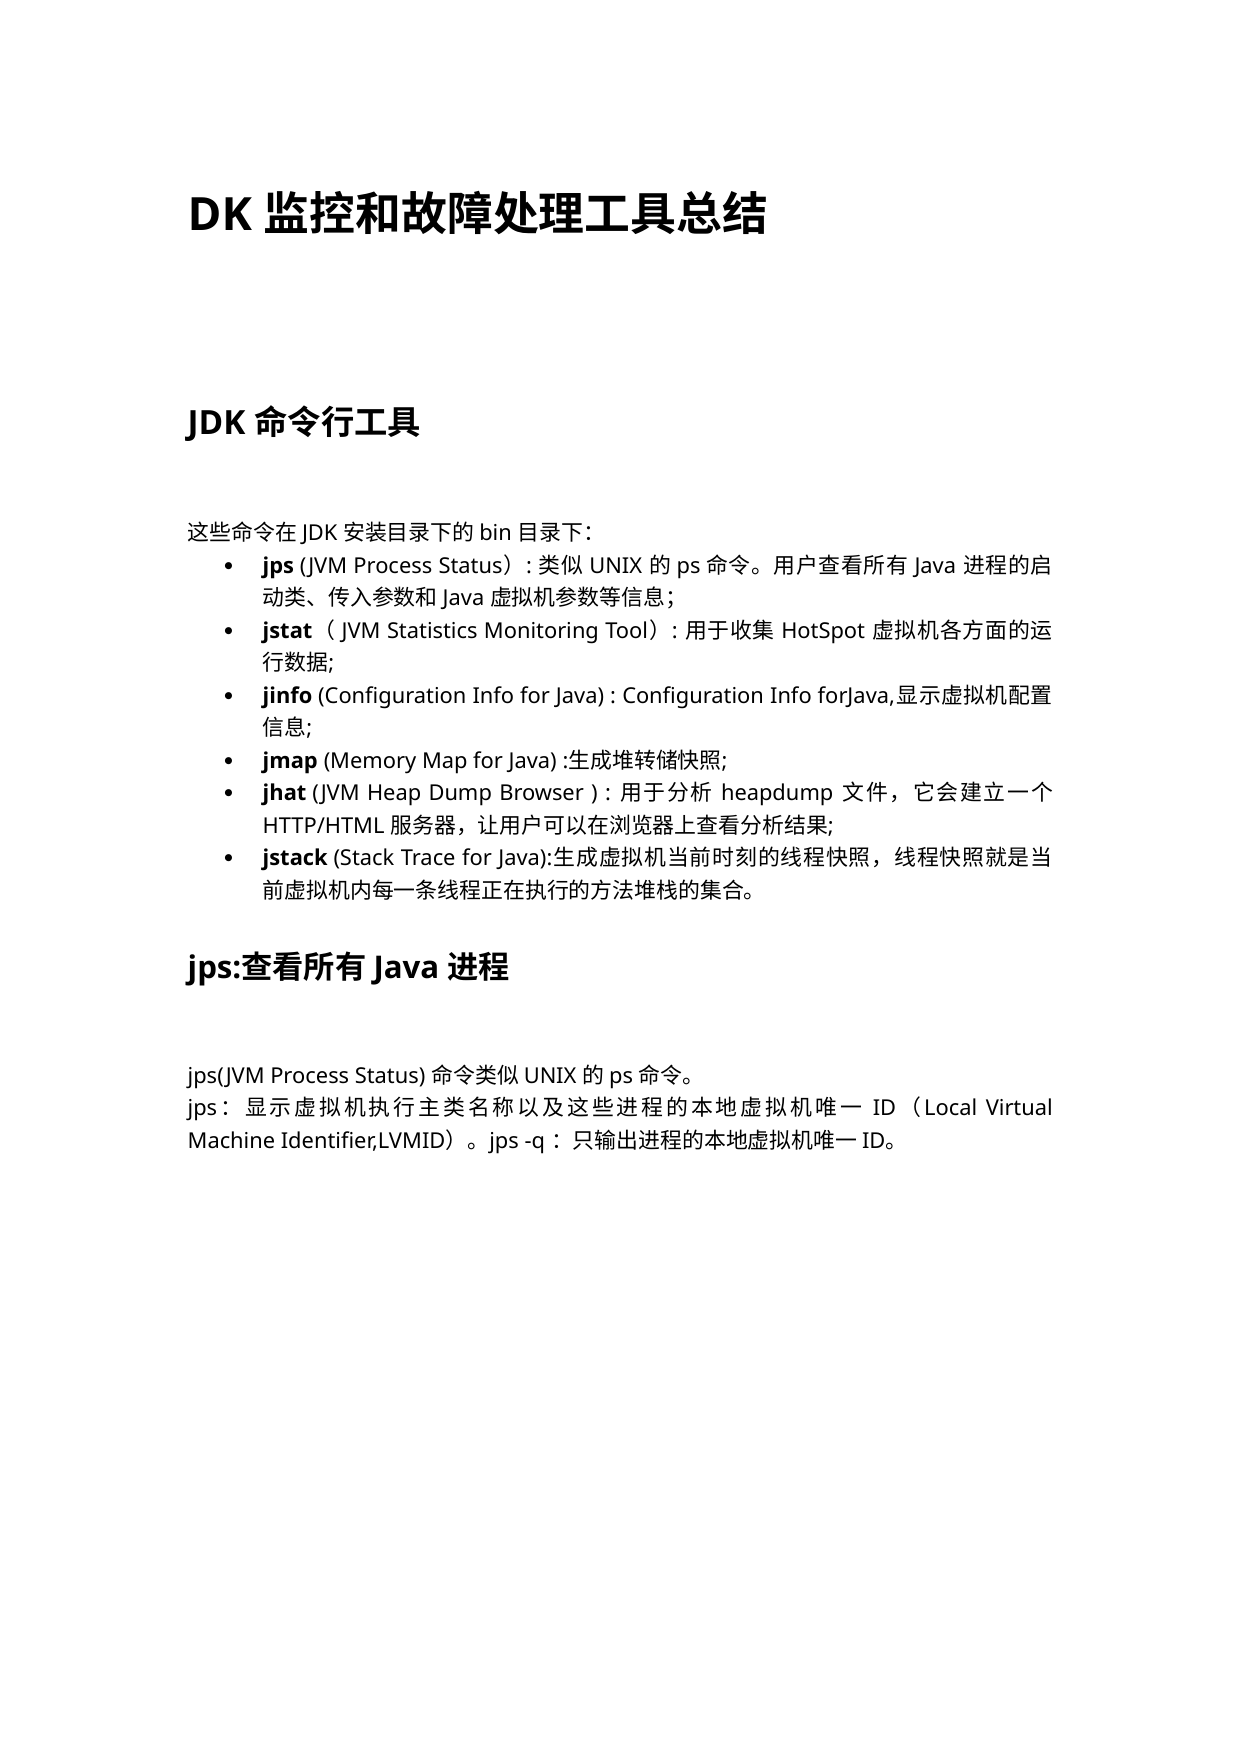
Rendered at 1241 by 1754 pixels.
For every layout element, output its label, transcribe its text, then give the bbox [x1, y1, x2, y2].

text 这些命令在 JDK 安装目录下的 bin 目录下： [187, 515, 1053, 547]
subtitle jps:查看所有 Java 进程 [187, 932, 1053, 997]
list jstat（ JVM Statistics Monitoring Tool）: 用于收集 HotSpot 虚拟机各方面的运行数据; [225, 612, 1053, 677]
subtitle DK 监控和故障处理工具总结 [187, 162, 1053, 259]
list jhat (JVM Heap Dump Browser ) : 用于分析 heapdump 文件，它会建立一个 HTTP/HTML 服务器，让用户可以在浏览器上查看分析结果; [225, 775, 1053, 840]
list jmap (Memory Map for Java) :生成堆转储快照; [225, 742, 1053, 775]
list jstack (Stack Trace for Java):生成虚拟机当前时刻的线程快照，线程快照就是当前虚拟机内每一条线程正在执行的方法堆栈的集合。 [225, 840, 1053, 905]
text jps：显示虚拟机执行主类名称以及这些进程的本地虚拟机唯一 ID（Local Virtual Machine Identifier,LVMID）。jps -q ：只输出进程的本地虚拟机唯一 ID。 [187, 1090, 1053, 1155]
list jps (JVM Process Status）: 类似 UNIX 的 ps 命令。用户查看所有 Java 进程的启动类、传入参数和 Java 虚拟机参数等信息； [225, 547, 1053, 612]
text jps(JVM Process Status) 命令类似 UNIX 的 ps 命令。 [187, 1057, 1053, 1090]
subtitle JDK 命令行工具 [187, 388, 1053, 453]
list jinfo (Configuration Info for Java) : Configuration Info forJava,显示虚拟机配置信息; [225, 677, 1053, 742]
